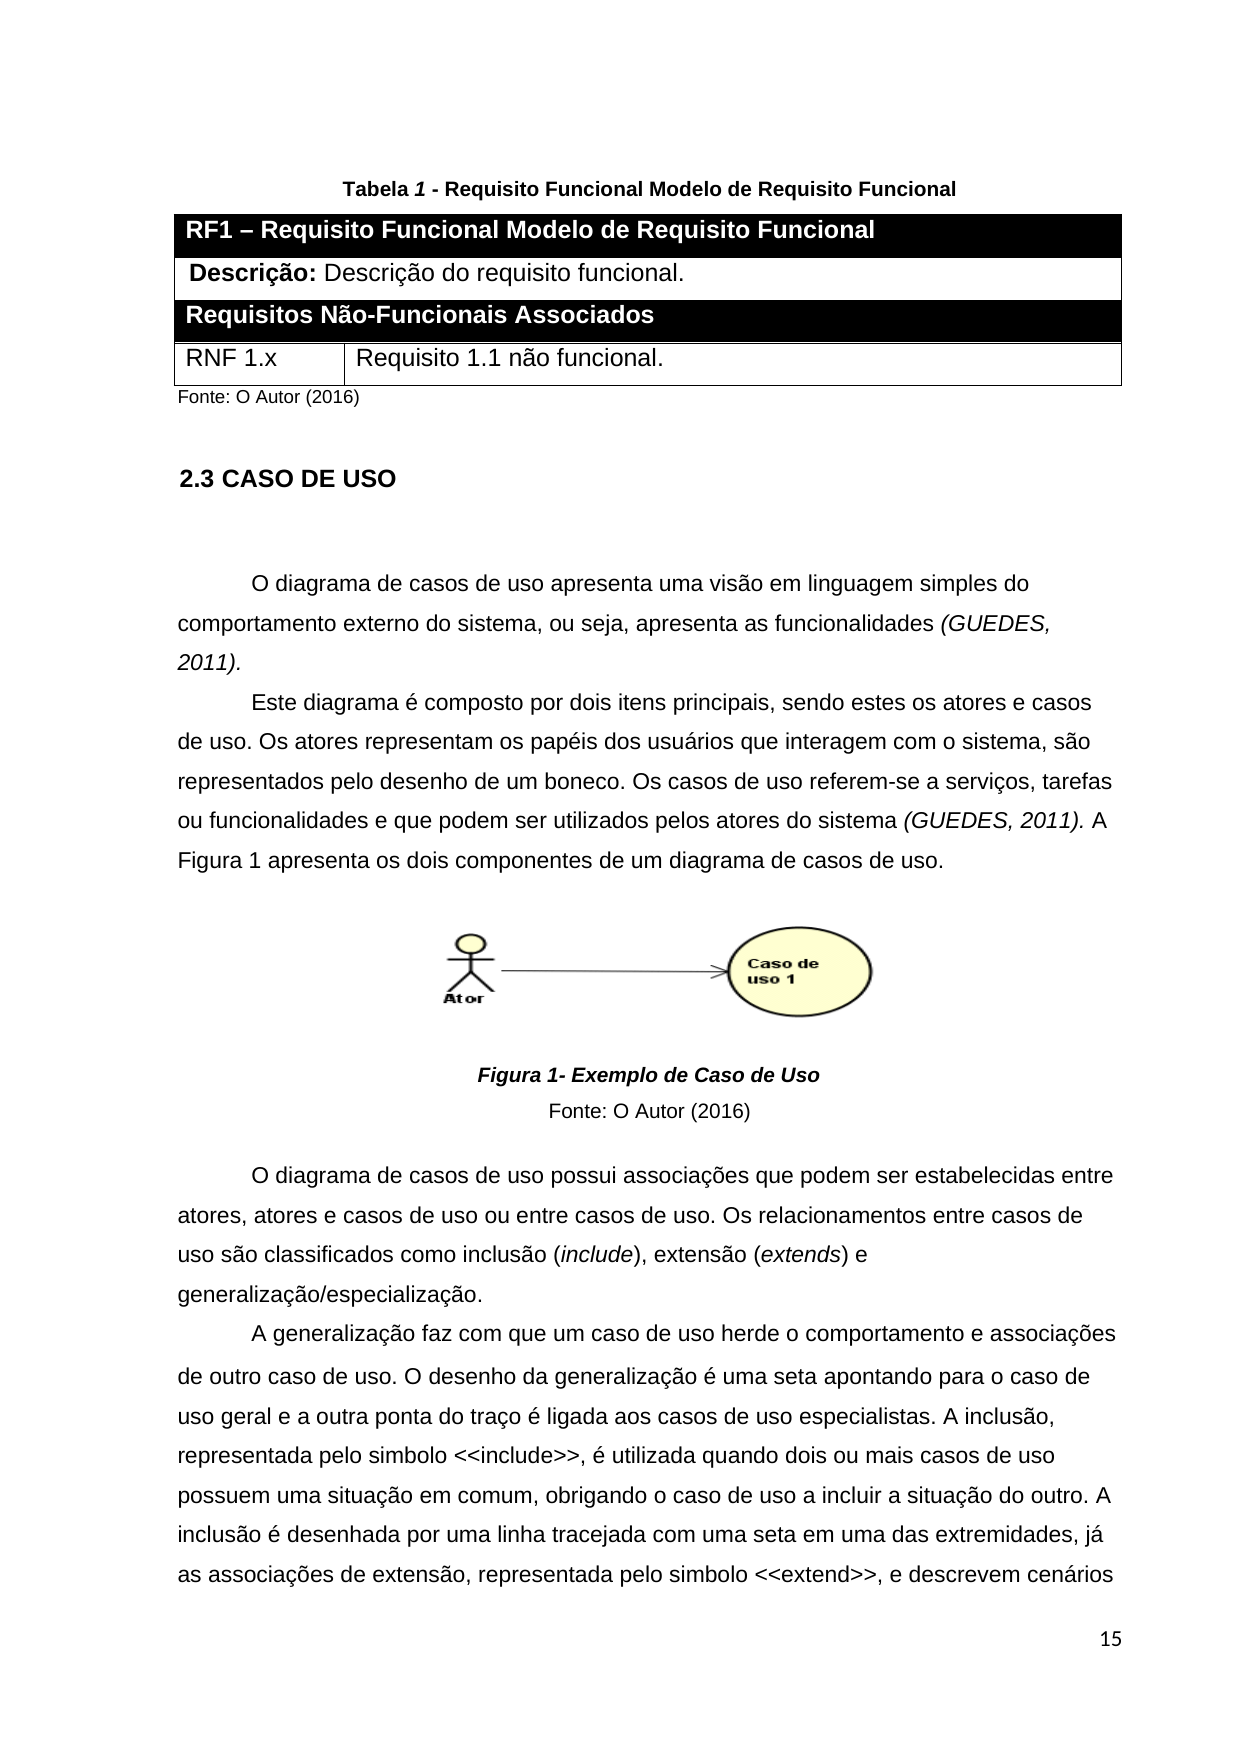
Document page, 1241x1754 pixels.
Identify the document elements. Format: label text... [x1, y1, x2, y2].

table_header RF1 – Requisito Funcional Modelo de Requisito Funcional [175, 215, 1121, 257]
table_cell Descrição: Descrição do requisito funcional. [175, 258, 1121, 299]
text Fonte: O Autor (2016) [177, 386, 1157, 408]
subtitle CASO DE USO [179, 463, 1122, 492]
table_cell Requisito 1.1 não funcional. [345, 344, 1121, 385]
table_cell Requisitos Não-Funcionais Associados [175, 301, 1121, 342]
text Fonte: O Autor (2016) [177, 1099, 1122, 1123]
table_cell RNF 1.x [175, 344, 344, 385]
text Este diagrama é composto por dois itens principais, sendo estes os atores e casos de uso. Os atores representam os papéis dos usuários que interagem com o sistema, são representados pelo desenho de um boneco. Os casos de uso referem-se a serviços, tarefas ou funcionalidades e que podem ser utilizados pelos atores do sistema (GUEDES, 2011). A Figura 1 apresenta os dois componentes de um diagrama de casos de uso. [177, 689, 1122, 873]
text O diagrama de casos de uso apresenta uma visão em linguagem simples do comportamento externo do sistema, ou seja, apresenta as funcionalidades (GUEDES, 2011). [177, 570, 1122, 676]
picture [411, 886, 889, 1036]
text O diagrama de casos de uso possui associações que podem ser estabelecidas entre atores, atores e casos de uso ou entre casos de uso. Os relacionamentos entre casos de uso são classificados como inclusão (include), extensão (extends) e generalização/especialização. [177, 1162, 1122, 1307]
text Figura 1- Exemplo de Caso de Uso [177, 1062, 1122, 1086]
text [177, 1320, 1122, 1587]
text Tabela 1 - Requisito Funcional Modelo de Requisito Funcional [177, 177, 1122, 201]
